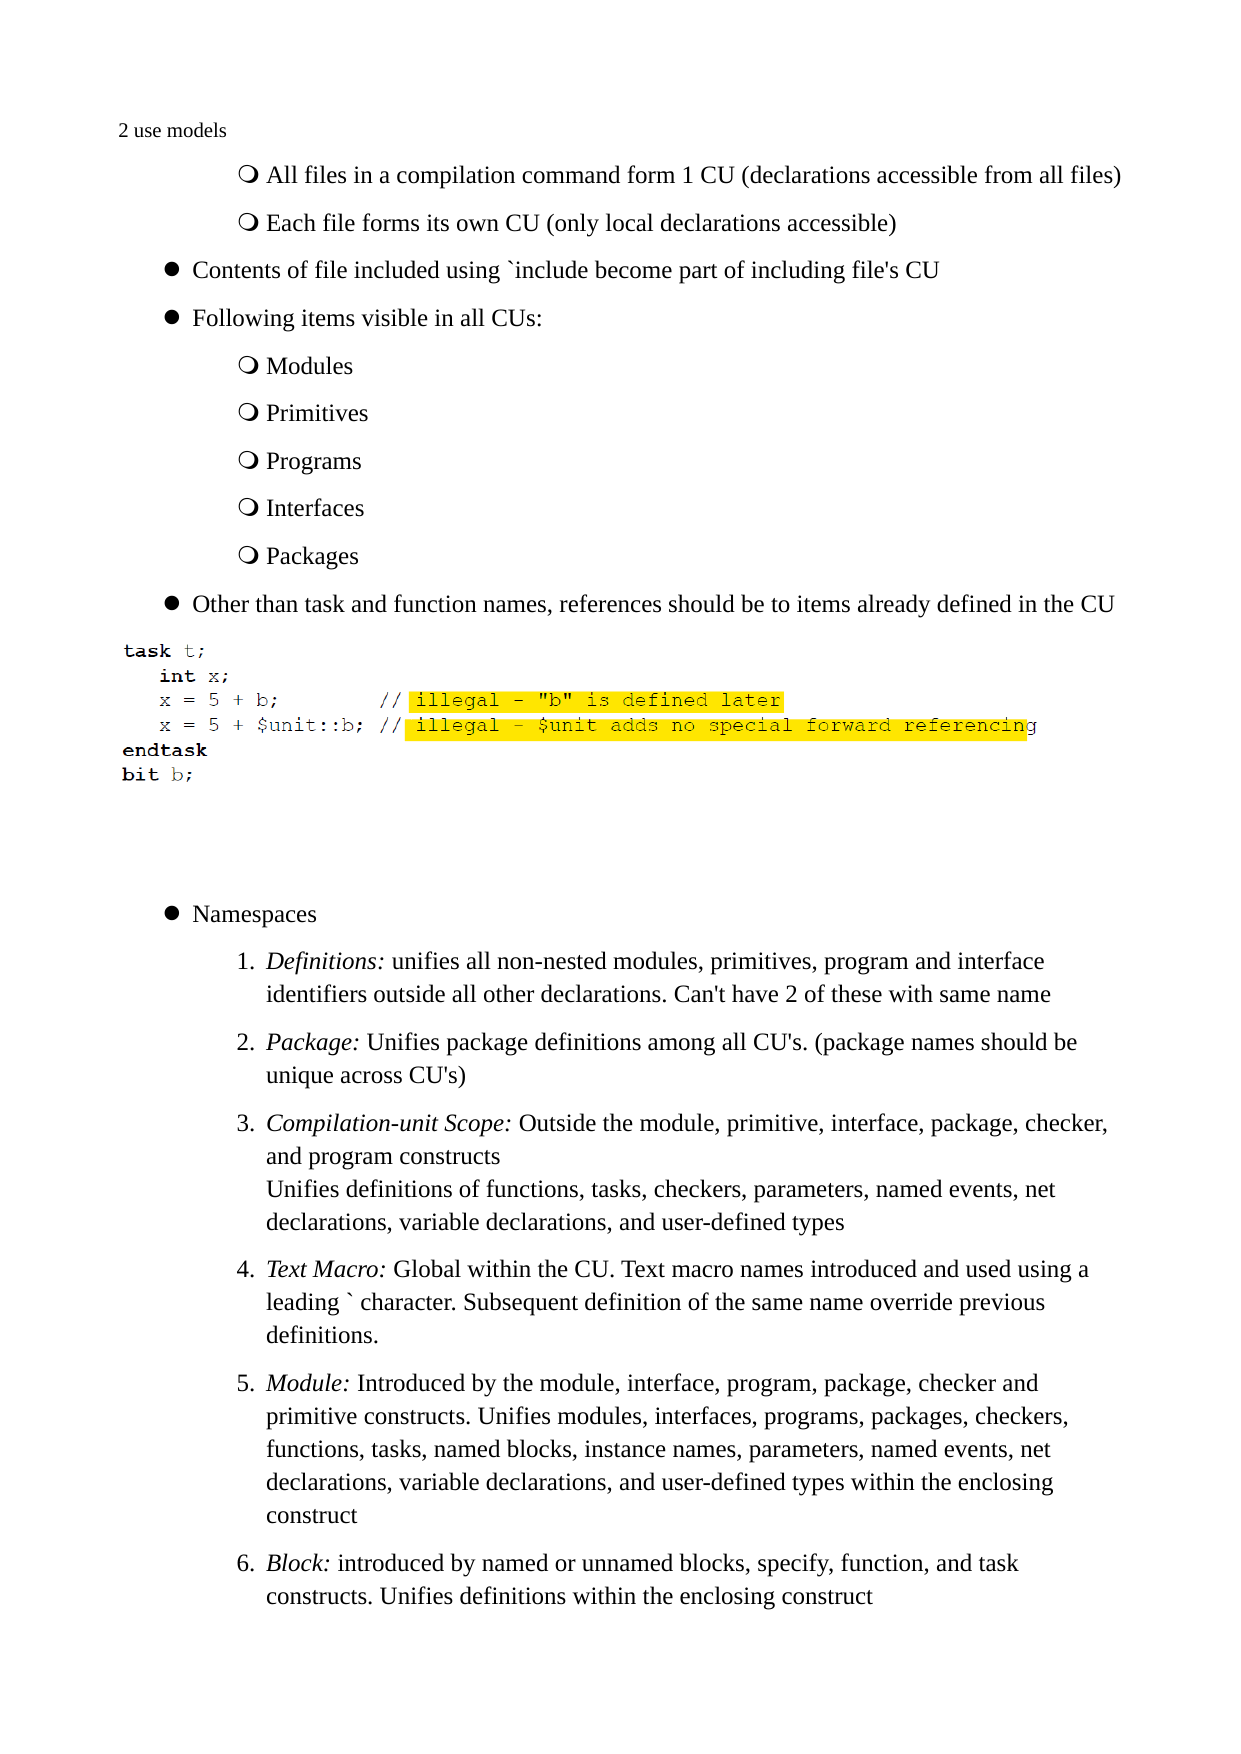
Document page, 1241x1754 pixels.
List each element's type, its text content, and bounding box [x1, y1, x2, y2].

list All files in a compilation command form 1 CU (declarations accessible from all files) [236, 160, 1122, 189]
list Interfaces [236, 493, 1122, 522]
list Namespaces [162, 899, 1122, 928]
list Programs [236, 446, 1122, 475]
list Packages [236, 541, 1122, 570]
list Package: Unifies package definitions among all CU's. (package names should be unique across CU's) [236, 1027, 1122, 1089]
list Each file forms its own CU (only local declarations accessible) [236, 208, 1122, 237]
list Following items visible in all CUs: [162, 303, 1122, 332]
list Definitions: unifies all non-nested modules, primitives, program and interface identifiers outside all other declarations. Can't have 2 of these with same name [236, 946, 1122, 1008]
list Block: introduced by named or unnamed blocks, specify, function, and task constructs. Unifies definitions within the enclosing construct [236, 1548, 1122, 1609]
picture [118, 636, 1040, 785]
list Primitives [236, 398, 1122, 427]
list Text Macro: Global within the CU. Text macro names introduced and used using a leading ` character. Subsequent definition of the same name override previous definitions. [236, 1254, 1122, 1349]
text 2 use models [118, 118, 1122, 142]
list Compilation-unit Scope: Outside the module, primitive, interface, package, checker, and program constructs Unifies definitions of functions, tasks, checkers, parameters, named events, net declarations, variable declarations, and user-defined types [236, 1108, 1122, 1236]
list Module: Introduced by the module, interface, program, package, checker and primitive constructs. Unifies modules, interfaces, programs, packages, checkers, functions, tasks, named blocks, instance names, parameters, named events, net declarations, variable declarations, and user-defined types within the enclosing construct [236, 1368, 1122, 1529]
list Contents of file included using `include become part of including file's CU [162, 256, 1122, 284]
list Other than task and function names, references should be to items already defined in the CU [162, 589, 1122, 617]
list Modules [236, 351, 1122, 379]
